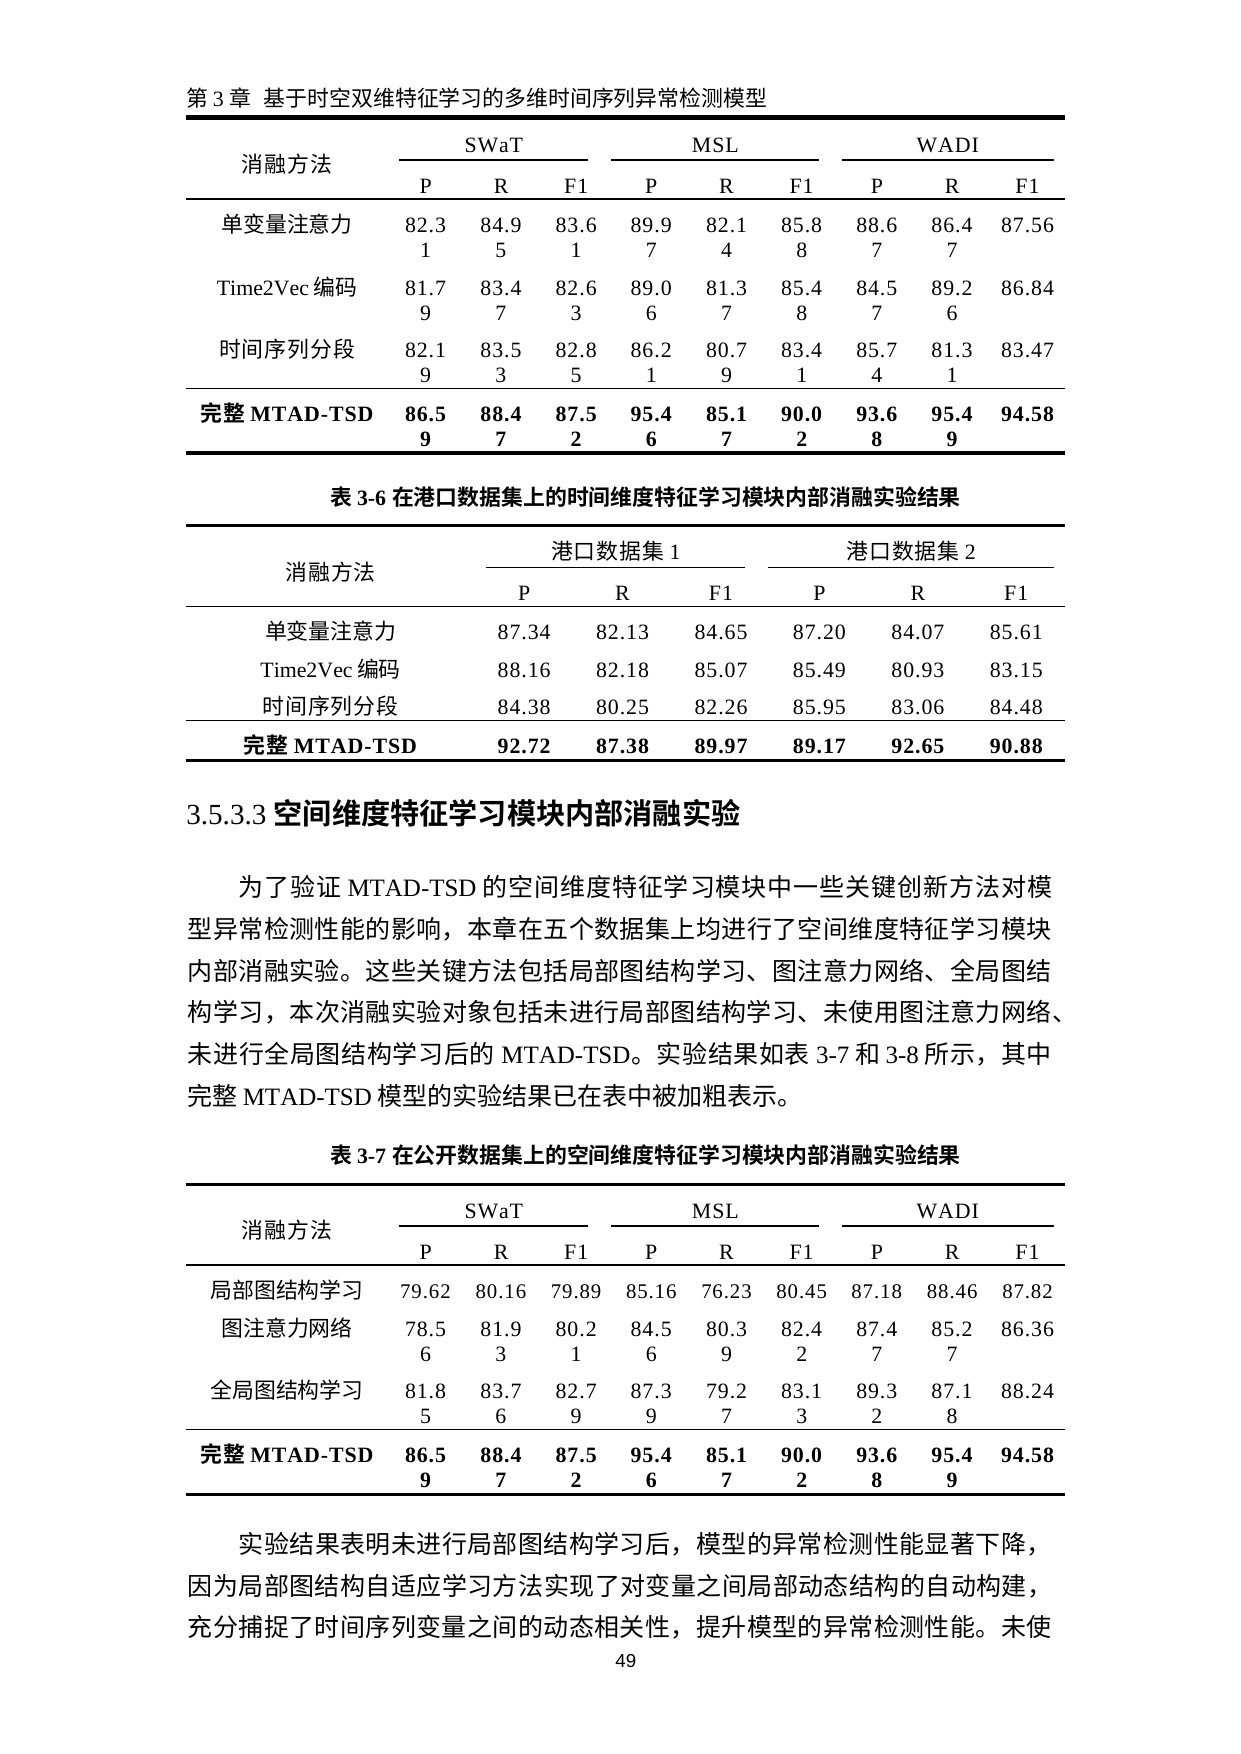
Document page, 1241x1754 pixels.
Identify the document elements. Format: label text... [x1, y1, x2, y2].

table_cell 87.39 [613, 1366, 689, 1428]
table_cell 88.67 [839, 200, 914, 262]
table_cell 90.02 [764, 1430, 839, 1492]
table_cell 89.17 [770, 721, 868, 759]
table_cell 82.79 [538, 1366, 613, 1428]
table_cell 93.68 [839, 389, 914, 451]
table_header 消融方法 [186, 527, 475, 606]
text 表3-7 在公开数据集上的空间维度特征学习模块内部消融实验结果 [188, 1138, 1053, 1170]
table_cell 86.59 [388, 389, 463, 451]
table_cell F1 [538, 1227, 613, 1264]
table_cell 94.58 [990, 1430, 1065, 1492]
table_cell 87.82 [990, 1266, 1065, 1303]
table_cell 图注意力网络 [186, 1304, 388, 1366]
table_header 港口数据集1 [475, 527, 757, 568]
table_cell 76.23 [689, 1266, 764, 1303]
table_header 消融方法 [186, 120, 388, 198]
table_cell 81.85 [388, 1366, 463, 1428]
table_cell 79.89 [538, 1266, 613, 1303]
table_cell 84.56 [613, 1304, 689, 1366]
table_cell 92.65 [868, 721, 967, 759]
table_cell 88.24 [990, 1366, 1065, 1428]
table_cell 86.84 [990, 263, 1065, 325]
table_header WADI [830, 1186, 1065, 1227]
table_cell P [839, 161, 914, 198]
table_cell 89.26 [914, 263, 989, 325]
table_cell 95.46 [613, 1430, 689, 1492]
table_cell 85.88 [764, 200, 839, 262]
table_cell 93.68 [839, 1430, 914, 1492]
table_cell 83.13 [764, 1366, 839, 1428]
table_cell 84.07 [868, 607, 967, 644]
table_cell 83.41 [764, 325, 839, 387]
table_cell 79.27 [689, 1366, 764, 1428]
table_cell P [613, 161, 689, 198]
table_cell 82.13 [573, 607, 671, 644]
table_cell 84.57 [839, 263, 914, 325]
table_cell 88.16 [475, 645, 573, 682]
table_cell 84.48 [967, 682, 1065, 719]
table_cell P [839, 1227, 914, 1264]
table_cell 87.56 [990, 200, 1065, 262]
table_header MSL [600, 120, 830, 161]
table_cell 89.06 [613, 263, 689, 325]
table_cell 87.34 [475, 607, 573, 644]
table_cell R [914, 1227, 989, 1264]
table_cell 84.38 [475, 682, 573, 719]
table_cell R [463, 1227, 538, 1264]
table_cell 86.36 [990, 1304, 1065, 1366]
table_cell 85.17 [689, 389, 764, 451]
table_cell 78.56 [388, 1304, 463, 1366]
table_cell 87.38 [573, 721, 671, 759]
table_cell 80.79 [689, 325, 764, 387]
table_cell Time2Vec编码 [186, 263, 388, 325]
table_cell 87.52 [538, 389, 613, 451]
table_cell 80.93 [868, 645, 967, 682]
table_header SWaT [388, 1186, 600, 1227]
table_cell 88.46 [914, 1266, 989, 1303]
table_cell 81.37 [689, 263, 764, 325]
table_cell 86.59 [388, 1430, 463, 1492]
table_cell 89.97 [613, 200, 689, 262]
table_cell 89.32 [839, 1366, 914, 1428]
table_cell 82.14 [689, 200, 764, 262]
table_cell 80.45 [764, 1266, 839, 1303]
table_cell 85.27 [914, 1304, 989, 1366]
table_cell 85.74 [839, 325, 914, 387]
table_cell R [868, 568, 967, 606]
table_cell 83.61 [538, 200, 613, 262]
text 为了验证MTAD-TSD的空间维度特征学习模块中一些关键创新方法对模型异常检测性能的影响，本章在五个数据集上均进行了空间维度特征学习模块内部消融实验。这些关键方法包括局部图结构学习、图注意力网络、全局图结构学习，本次消融实验对象包括未进行局部图结构学习、未使用图注意力网络、未进行全局图结构学习后的MTAD-TSD。实验结果如表3-7和3-8所示，其中完整MTAD-TSD模型的实验结果已在表中被加粗表示。 [188, 863, 1053, 1113]
table_cell 80.21 [538, 1304, 613, 1366]
table_cell 81.79 [388, 263, 463, 325]
table_cell 90.02 [764, 389, 839, 451]
table_cell R [689, 1227, 764, 1264]
table_cell 89.97 [671, 721, 770, 759]
table_cell 86.21 [613, 325, 689, 387]
table_cell 95.49 [914, 1430, 989, 1492]
table_cell 84.95 [463, 200, 538, 262]
subtitle 空间维度特征学习模块内部消融实验 [186, 791, 1065, 833]
table_cell 83.06 [868, 682, 967, 719]
table_header 消融方法 [186, 1186, 388, 1264]
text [188, 1520, 1053, 1645]
table_cell 85.49 [770, 645, 868, 682]
table_header SWaT [388, 120, 600, 161]
table_cell 81.93 [463, 1304, 538, 1366]
table_cell 82.26 [671, 682, 770, 719]
table_cell 时间序列分段 [186, 682, 475, 719]
table_cell F1 [538, 161, 613, 198]
table_cell 84.65 [671, 607, 770, 644]
table_cell 83.76 [463, 1366, 538, 1428]
table_cell 82.63 [538, 263, 613, 325]
table_cell 完整MTAD-TSD [186, 389, 388, 451]
table_cell P [475, 568, 573, 606]
table_cell 95.49 [914, 389, 989, 451]
table_cell 88.47 [463, 1430, 538, 1492]
table_cell 88.47 [463, 389, 538, 451]
table_cell 时间序列分段 [186, 325, 388, 387]
table_cell P [388, 161, 463, 198]
table_cell F1 [967, 568, 1065, 606]
table_cell F1 [764, 161, 839, 198]
table_cell F1 [671, 568, 770, 606]
table_cell 82.85 [538, 325, 613, 387]
table_cell R [463, 161, 538, 198]
table_cell 81.31 [914, 325, 989, 387]
table_cell P [613, 1227, 689, 1264]
table_cell F1 [990, 161, 1065, 198]
table_cell 85.95 [770, 682, 868, 719]
table_cell 87.18 [839, 1266, 914, 1303]
table_cell 87.20 [770, 607, 868, 644]
table_cell 85.48 [764, 263, 839, 325]
table_cell 83.47 [463, 263, 538, 325]
table_cell 全局图结构学习 [186, 1366, 388, 1428]
table_cell 90.88 [967, 721, 1065, 759]
text 表3-6 在港口数据集上的时间维度特征学习模块内部消融实验结果 [188, 479, 1053, 511]
table_cell 83.15 [967, 645, 1065, 682]
table_cell 83.53 [463, 325, 538, 387]
table_cell 95.46 [613, 389, 689, 451]
table_cell Time2Vec编码 [186, 645, 475, 682]
table_cell 83.47 [990, 325, 1065, 387]
table_cell R [689, 161, 764, 198]
table_cell F1 [764, 1227, 839, 1264]
table_cell 80.16 [463, 1266, 538, 1303]
table_cell 85.07 [671, 645, 770, 682]
table_cell 86.47 [914, 200, 989, 262]
table_cell 79.62 [388, 1266, 463, 1303]
table_cell 85.16 [613, 1266, 689, 1303]
table_cell 80.25 [573, 682, 671, 719]
table_cell 87.47 [839, 1304, 914, 1366]
table_cell F1 [990, 1227, 1065, 1264]
table_cell 85.61 [967, 607, 1065, 644]
table_cell 80.39 [689, 1304, 764, 1366]
table_cell P [388, 1227, 463, 1264]
table_cell 单变量注意力 [186, 200, 388, 262]
table_cell R [914, 161, 989, 198]
table_cell 82.42 [764, 1304, 839, 1366]
table_header MSL [600, 1186, 830, 1227]
table_cell 92.72 [475, 721, 573, 759]
table_cell 82.19 [388, 325, 463, 387]
table_cell 局部图结构学习 [186, 1266, 388, 1303]
table_cell 85.17 [689, 1430, 764, 1492]
table_cell 完整MTAD-TSD [186, 1430, 388, 1492]
table_cell 完整MTAD-TSD [186, 721, 475, 759]
table_cell 82.31 [388, 200, 463, 262]
table_cell 87.18 [914, 1366, 989, 1428]
table_cell 单变量注意力 [186, 607, 475, 644]
table_cell 82.18 [573, 645, 671, 682]
table_cell R [573, 568, 671, 606]
table_header WADI [830, 120, 1065, 161]
table_cell 87.52 [538, 1430, 613, 1492]
table_cell P [770, 568, 868, 606]
table_header 港口数据集2 [757, 527, 1065, 568]
table_cell 94.58 [990, 389, 1065, 451]
